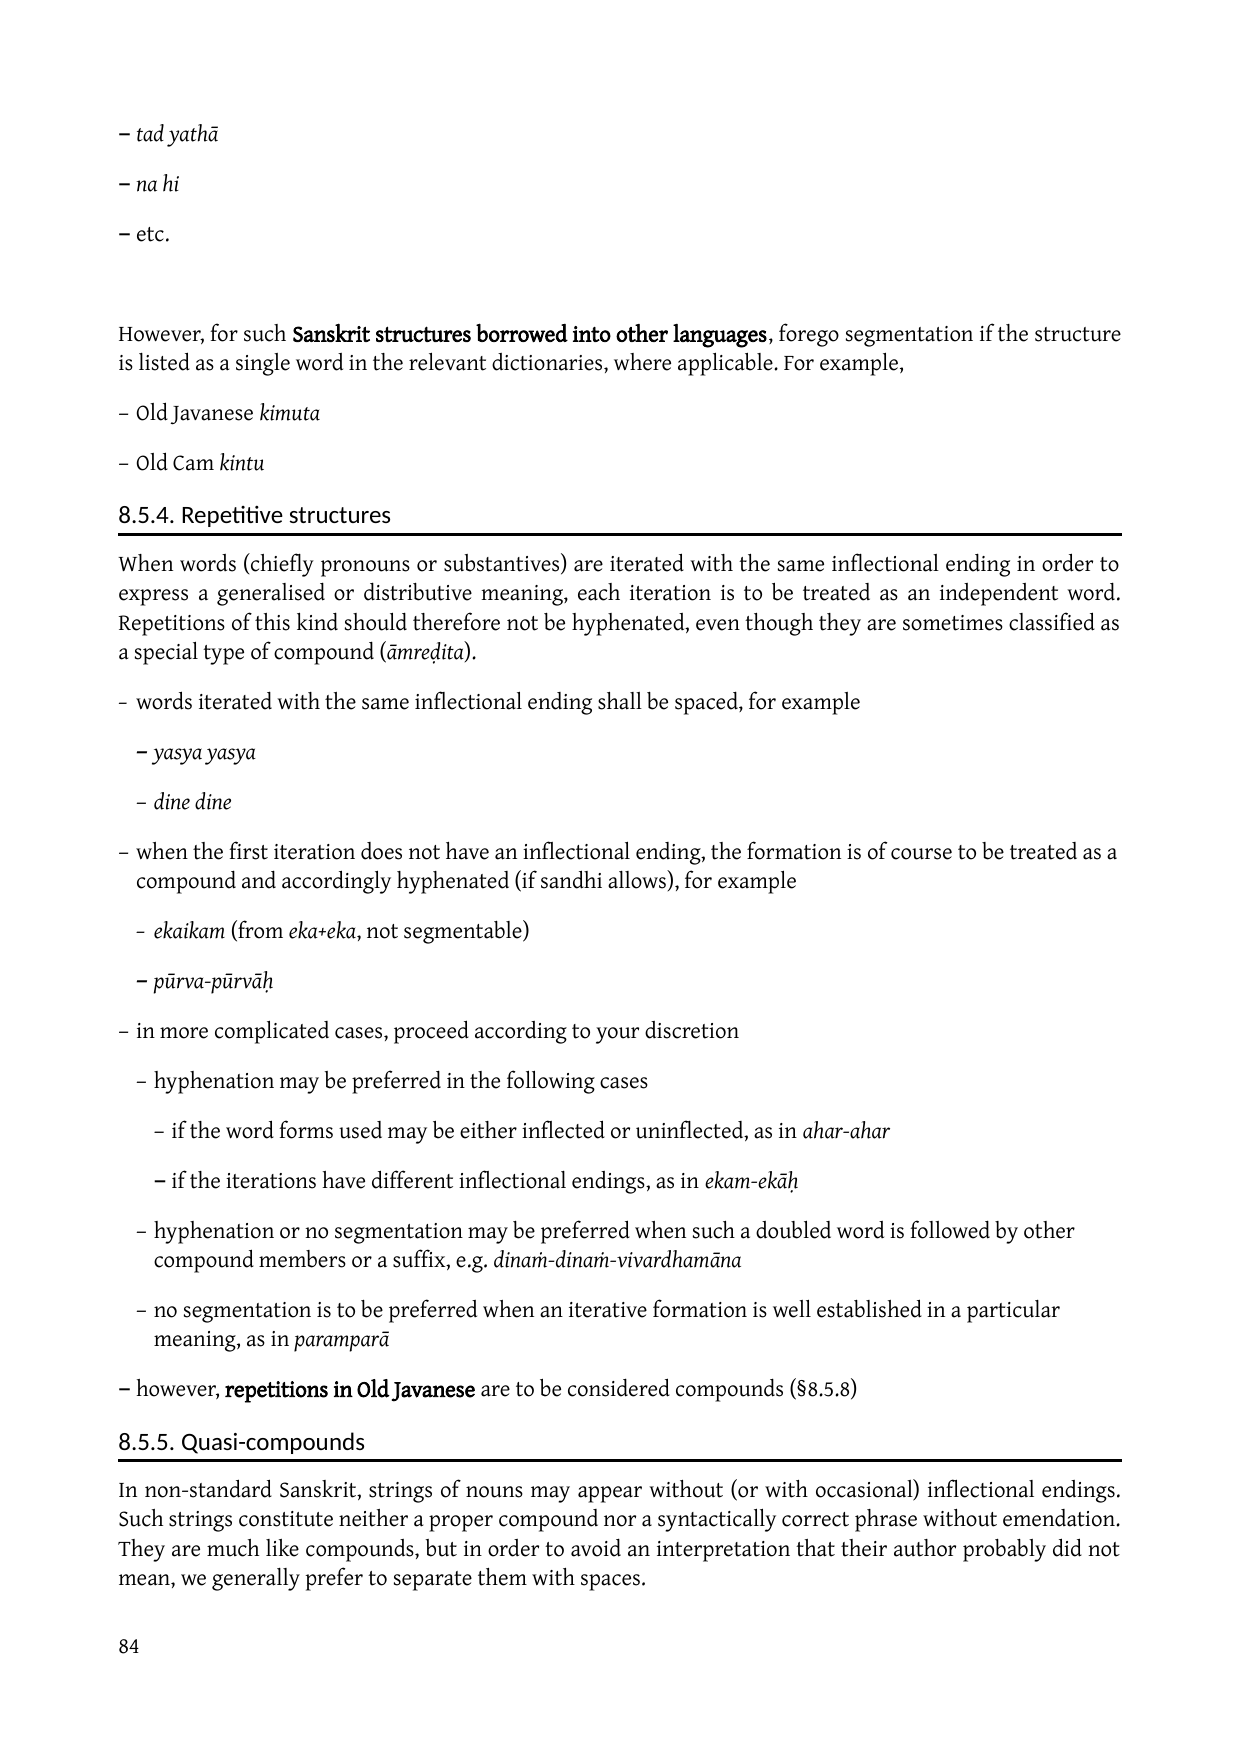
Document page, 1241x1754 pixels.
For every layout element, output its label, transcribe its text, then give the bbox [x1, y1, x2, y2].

list Old Cam kintu [118, 447, 1122, 476]
list if the iterations have different inflectional endings, as in ekam-ekāḥ [153, 1165, 1122, 1194]
list hyphenation may be preferred in the following cases [136, 1065, 1122, 1094]
list no segmentation is to be preferred when an iterative formation is well established in a particular meaning, as in paramparā [136, 1294, 1122, 1352]
list yasya yasya [136, 736, 1122, 765]
text In non-standard Sanskrit, strings of nouns may appear without (or with occasional) inflectional endings. Such strings constitute neither a proper compound nor a syntactically correct phrase without emendation. They are much like compounds, but in order to avoid an interpretation that their author probably did not mean, we generally prefer to separate them with spaces. [118, 1474, 1122, 1591]
list if the word forms used may be either inflected or uninflected, as in ahar-ahar [153, 1115, 1122, 1144]
list in more complicated cases, proceed according to your discretion [118, 1015, 1122, 1044]
list etc. [118, 218, 1122, 247]
subtitle Repetitive structures [118, 497, 1122, 533]
list tad yathā [118, 118, 1122, 147]
list Old Javanese kimuta [118, 397, 1122, 426]
text However, for such Sanskrit structures borrowed into other languages, forego segmentation if the structure is listed as a single word in the relevant dictionaries, where applicable. For example, [118, 318, 1122, 376]
list ekaikam (from eka+eka, not segmentable) [136, 915, 1122, 944]
list na hi [118, 168, 1122, 197]
list when the first iteration does not have an inflectional ending, the formation is of course to be treated as a compound and accordingly hyphenated (if sandhi allows), for example [118, 836, 1122, 894]
text When words (chiefly pronouns or substantives) are iterated with the same inflectional ending in order to express a generalised or distributive meaning, each iteration is to be treated as an independent word. Repetitions of this kind should therefore not be hyphenated, even though they are sometimes classified as a special type of compound (āmreḍita). [118, 548, 1122, 665]
list pūrva-pūrvāḥ [136, 965, 1122, 994]
list hyphenation or no segmentation may be preferred when such a doubled word is followed by other compound members or a suffix, e.g. dinaṁ-dinaṁ-vivardhamāna [136, 1215, 1122, 1273]
list dine dine [136, 786, 1122, 815]
list however, repetitions in Old Javanese are to be considered compounds (§8.5.8) [118, 1373, 1122, 1402]
subtitle Quasi-compounds [118, 1423, 1122, 1459]
list words iterated with the same inflectional ending shall be spaced, for example [118, 686, 1122, 715]
